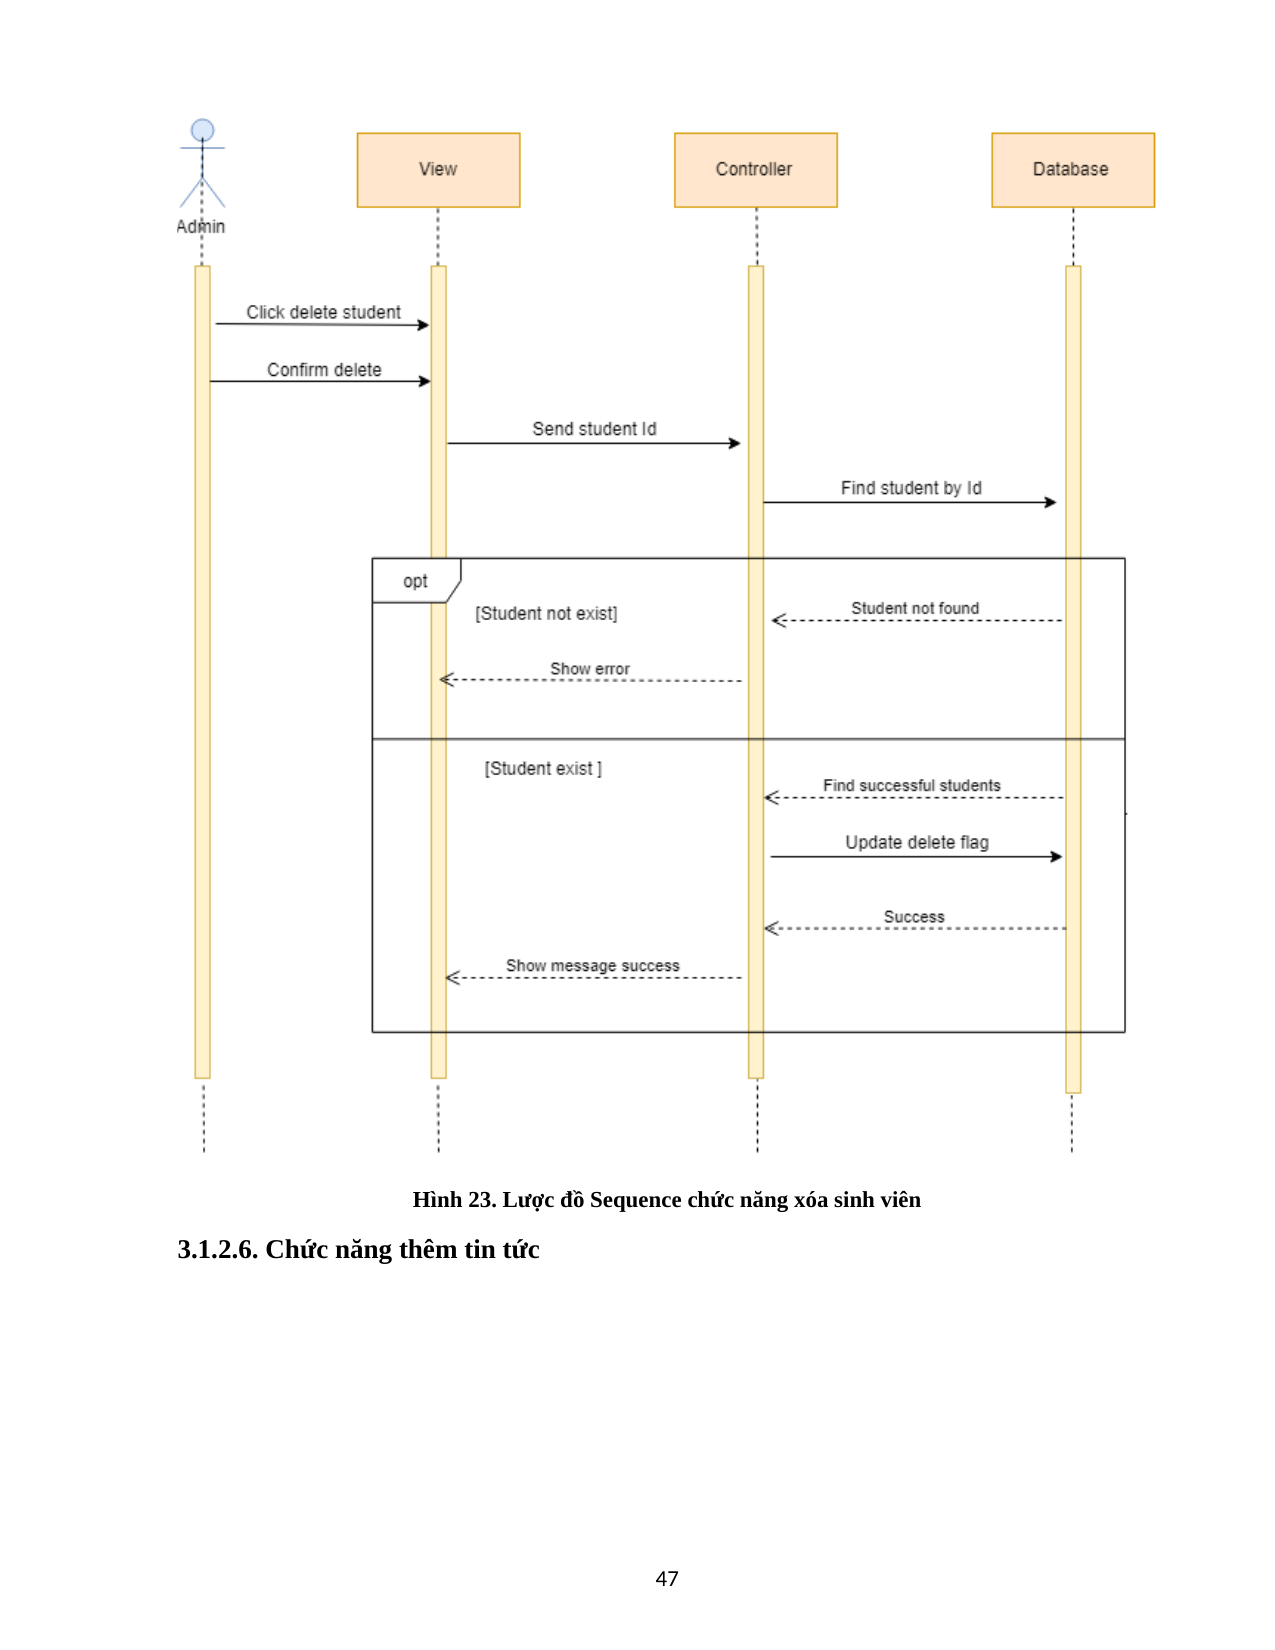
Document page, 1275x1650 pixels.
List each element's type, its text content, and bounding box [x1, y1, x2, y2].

picture [177, 118, 1157, 1156]
text 3.1.2.6. Chức năng thêm tin tức [177, 1233, 1157, 1264]
